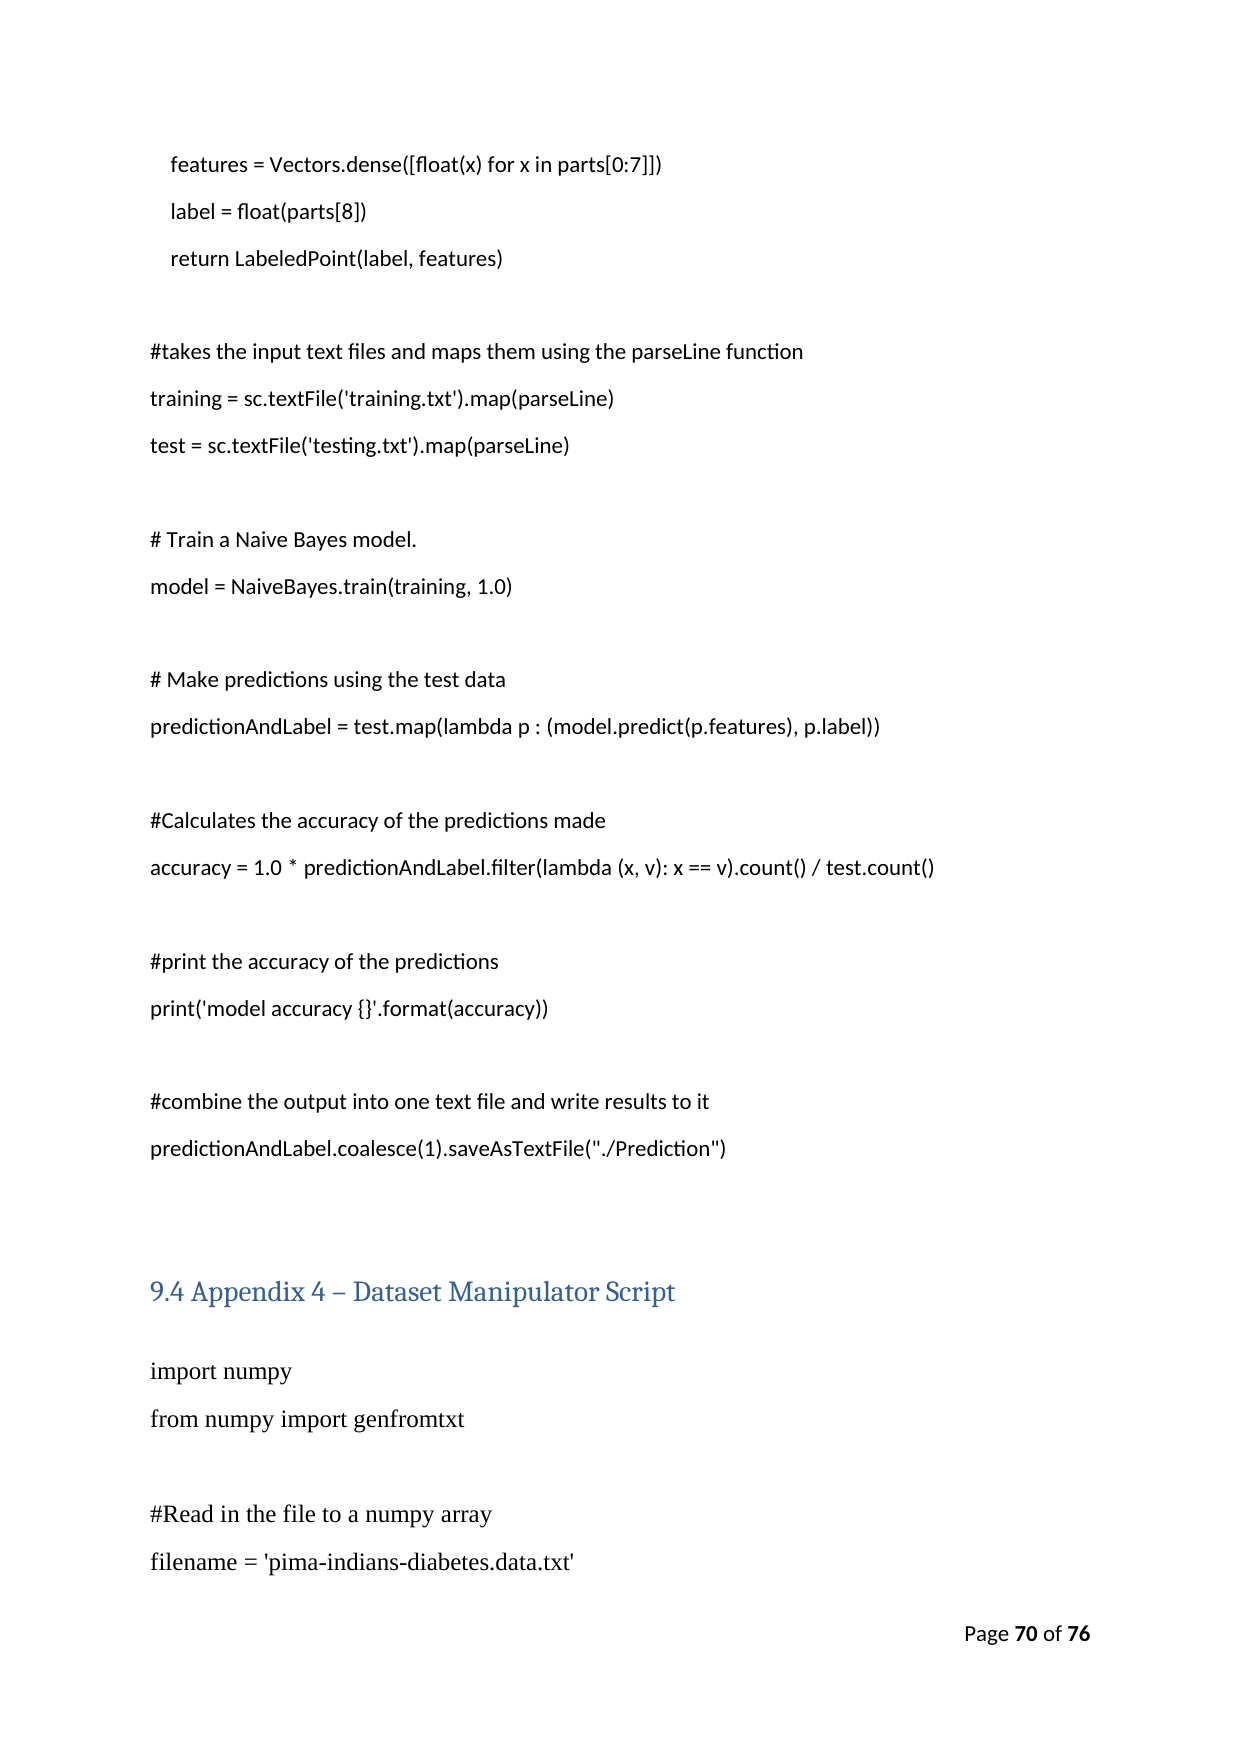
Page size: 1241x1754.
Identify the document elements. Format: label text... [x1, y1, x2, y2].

text #combine the output into one text file and write results to it [150, 1087, 1090, 1116]
text import numpy [150, 1356, 1090, 1385]
text # Make predictions using the test data [150, 666, 1090, 694]
text #Read in the file to a numpy array [150, 1499, 1090, 1528]
subtitle 9.4 Appendix 4 – Dataset Manipulator Script [150, 1275, 1090, 1308]
text accuracy = 1.0 * predictionAndLabel.filter(lambda (x, v): x == v).count() / test.count() [150, 853, 1090, 881]
text #takes the input text files and maps them using the parseLine function [150, 337, 1090, 366]
text label = float(parts[8]) [150, 197, 1090, 225]
text # Train a Naive Bayes model. [150, 525, 1090, 553]
text predictionAndLabel.coalesce(1).saveAsTextFile("./Prediction") [150, 1134, 1090, 1162]
text #Calculates the accuracy of the predictions made [150, 806, 1090, 834]
text print('model accuracy {}'.format(accuracy)) [150, 994, 1090, 1022]
text test = sc.textFile('testing.txt').map(parseLine) [150, 431, 1090, 459]
text return LabeledPoint(label, features) [150, 244, 1090, 272]
text predictionAndLabel = test.map(lambda p : (model.predict(p.features), p.label)) [150, 712, 1090, 741]
text #print the accuracy of the predictions [150, 947, 1090, 975]
text model = NaiveBayes.train(training, 1.0) [150, 572, 1090, 600]
text training = sc.textFile('training.txt').map(parseLine) [150, 384, 1090, 412]
text from numpy import genfromtxt [150, 1404, 1090, 1433]
text features = Vectors.dense([float(x) for x in parts[0:7]]) [150, 150, 1090, 178]
text filename = 'pima-indians-diabetes.data.txt' [150, 1547, 1090, 1576]
